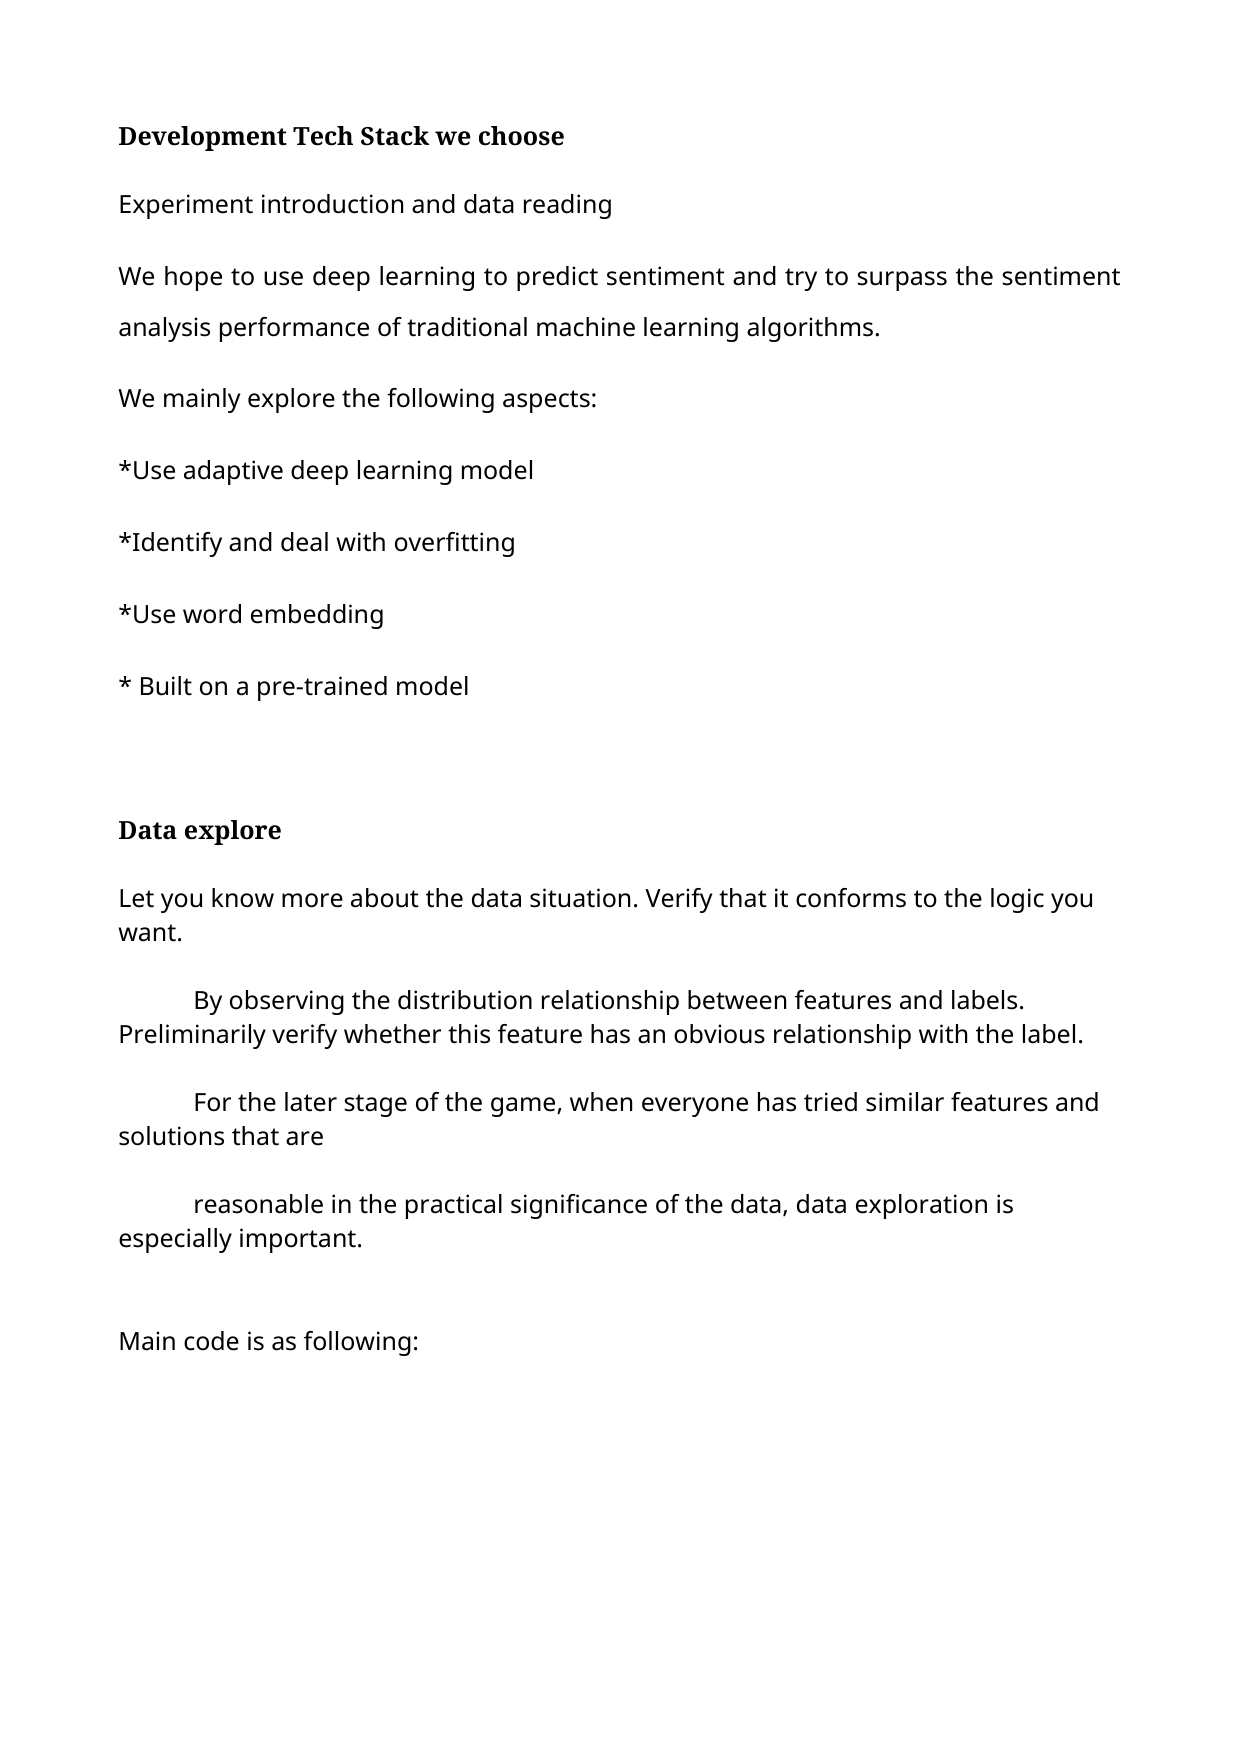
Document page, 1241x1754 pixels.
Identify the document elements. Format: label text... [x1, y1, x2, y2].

text Let you know more about the data situation. Verify that it conforms to the logic you want. [118, 880, 1122, 948]
text *Use word embedding [118, 597, 1122, 631]
text Development Tech Stack we choose [118, 118, 1122, 152]
text By observing the distribution relationship between features and labels. Preliminarily verify whether this feature has an obvious relationship with the label. [118, 983, 1122, 1051]
text reasonable in the practical significance of the data, data exploration is especially important. [118, 1187, 1122, 1255]
text We mainly explore the following aspects: [118, 381, 1122, 415]
text We hope to use deep learning to predict sentiment and try to surpass the sentiment analysis performance of traditional machine learning algorithms. [118, 258, 1122, 343]
text Data explore [118, 812, 1122, 846]
text *Identify and deal with overfitting [118, 525, 1122, 559]
text * Built on a pre-trained model [118, 668, 1122, 703]
text *Use adaptive deep learning model [118, 453, 1122, 487]
text Main code is as following: [118, 1323, 1122, 1357]
text For the later stage of the game, when everyone has tried similar features and solutions that are [118, 1085, 1122, 1153]
text Experiment introduction and data reading [118, 186, 1122, 220]
